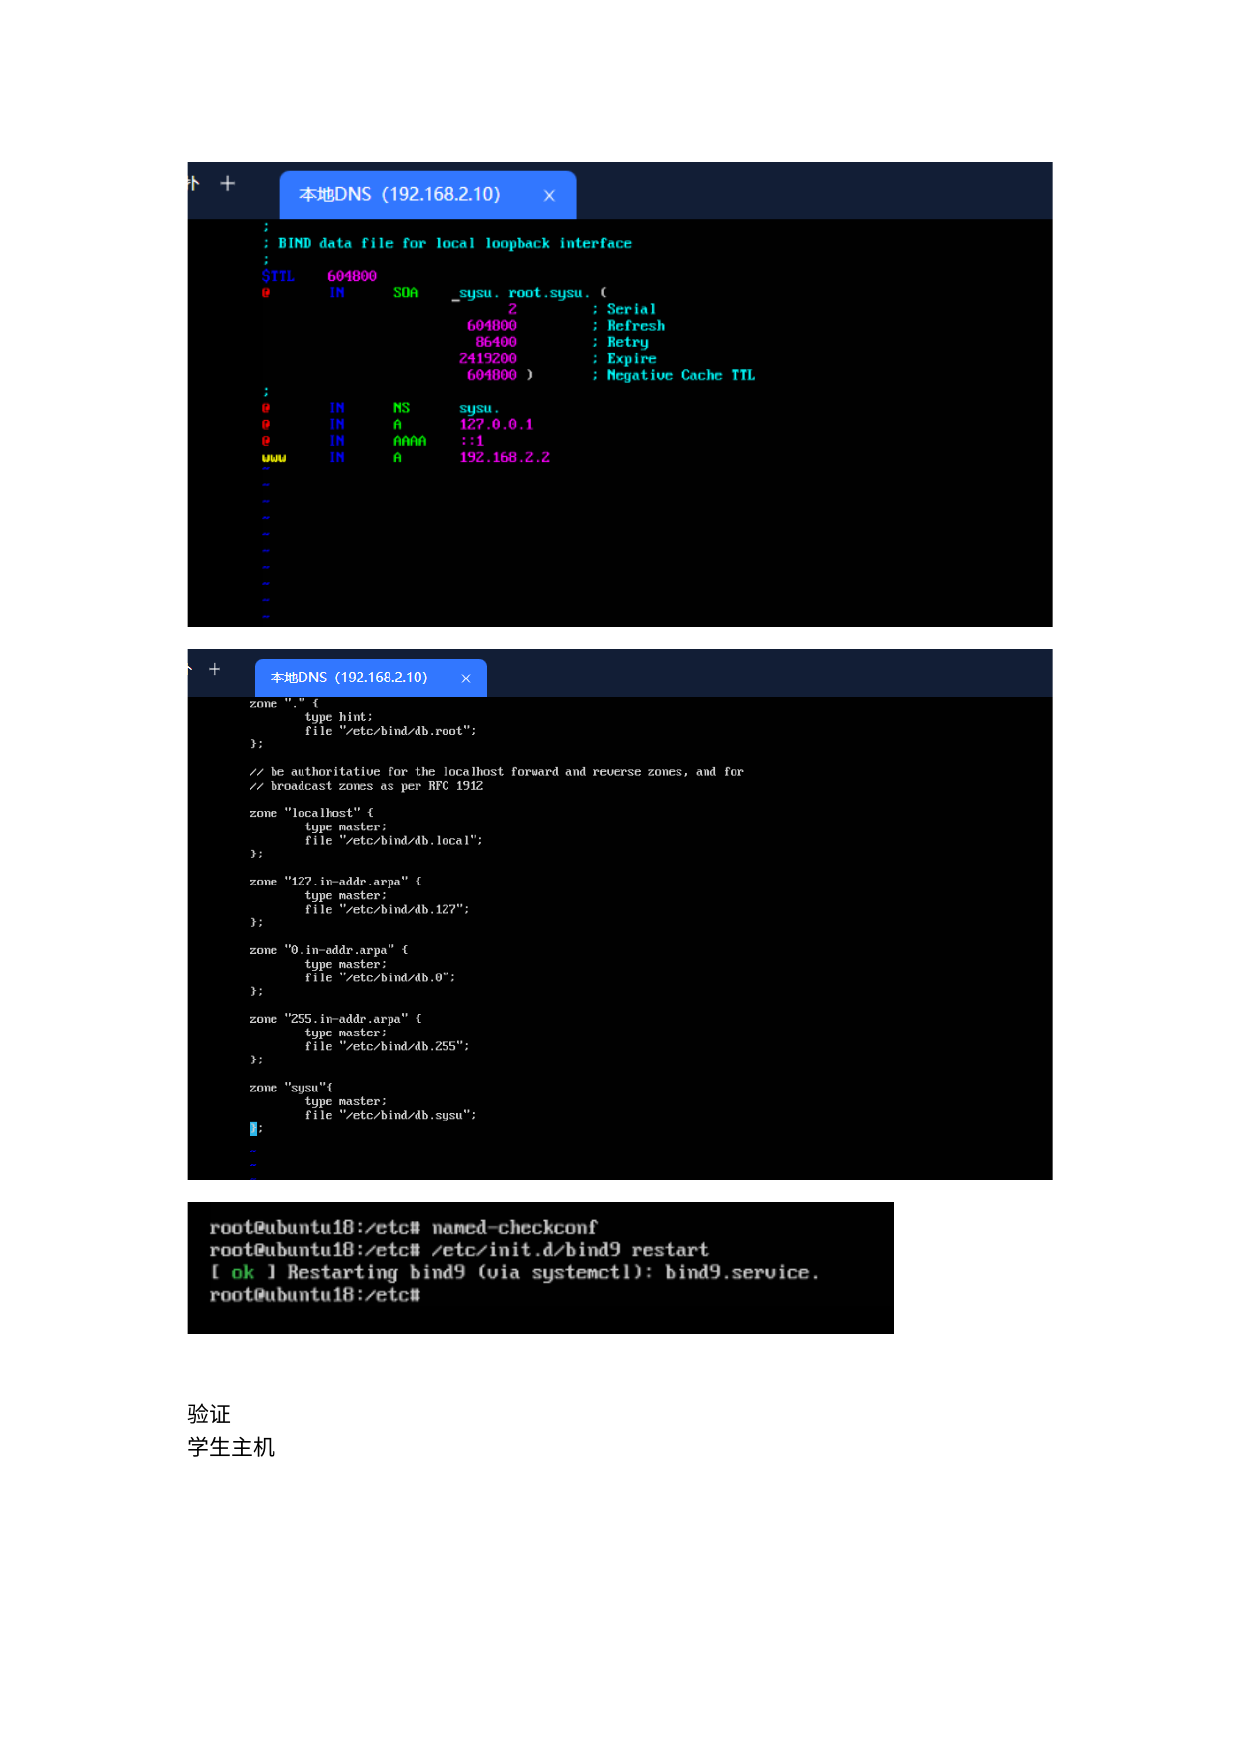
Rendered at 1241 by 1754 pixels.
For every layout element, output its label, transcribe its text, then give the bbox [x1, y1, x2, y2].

text 学生主机 [187, 1429, 1053, 1462]
picture [187, 649, 1053, 1180]
picture [187, 1202, 894, 1334]
picture [187, 162, 1053, 627]
text 验证 [187, 1397, 1053, 1429]
